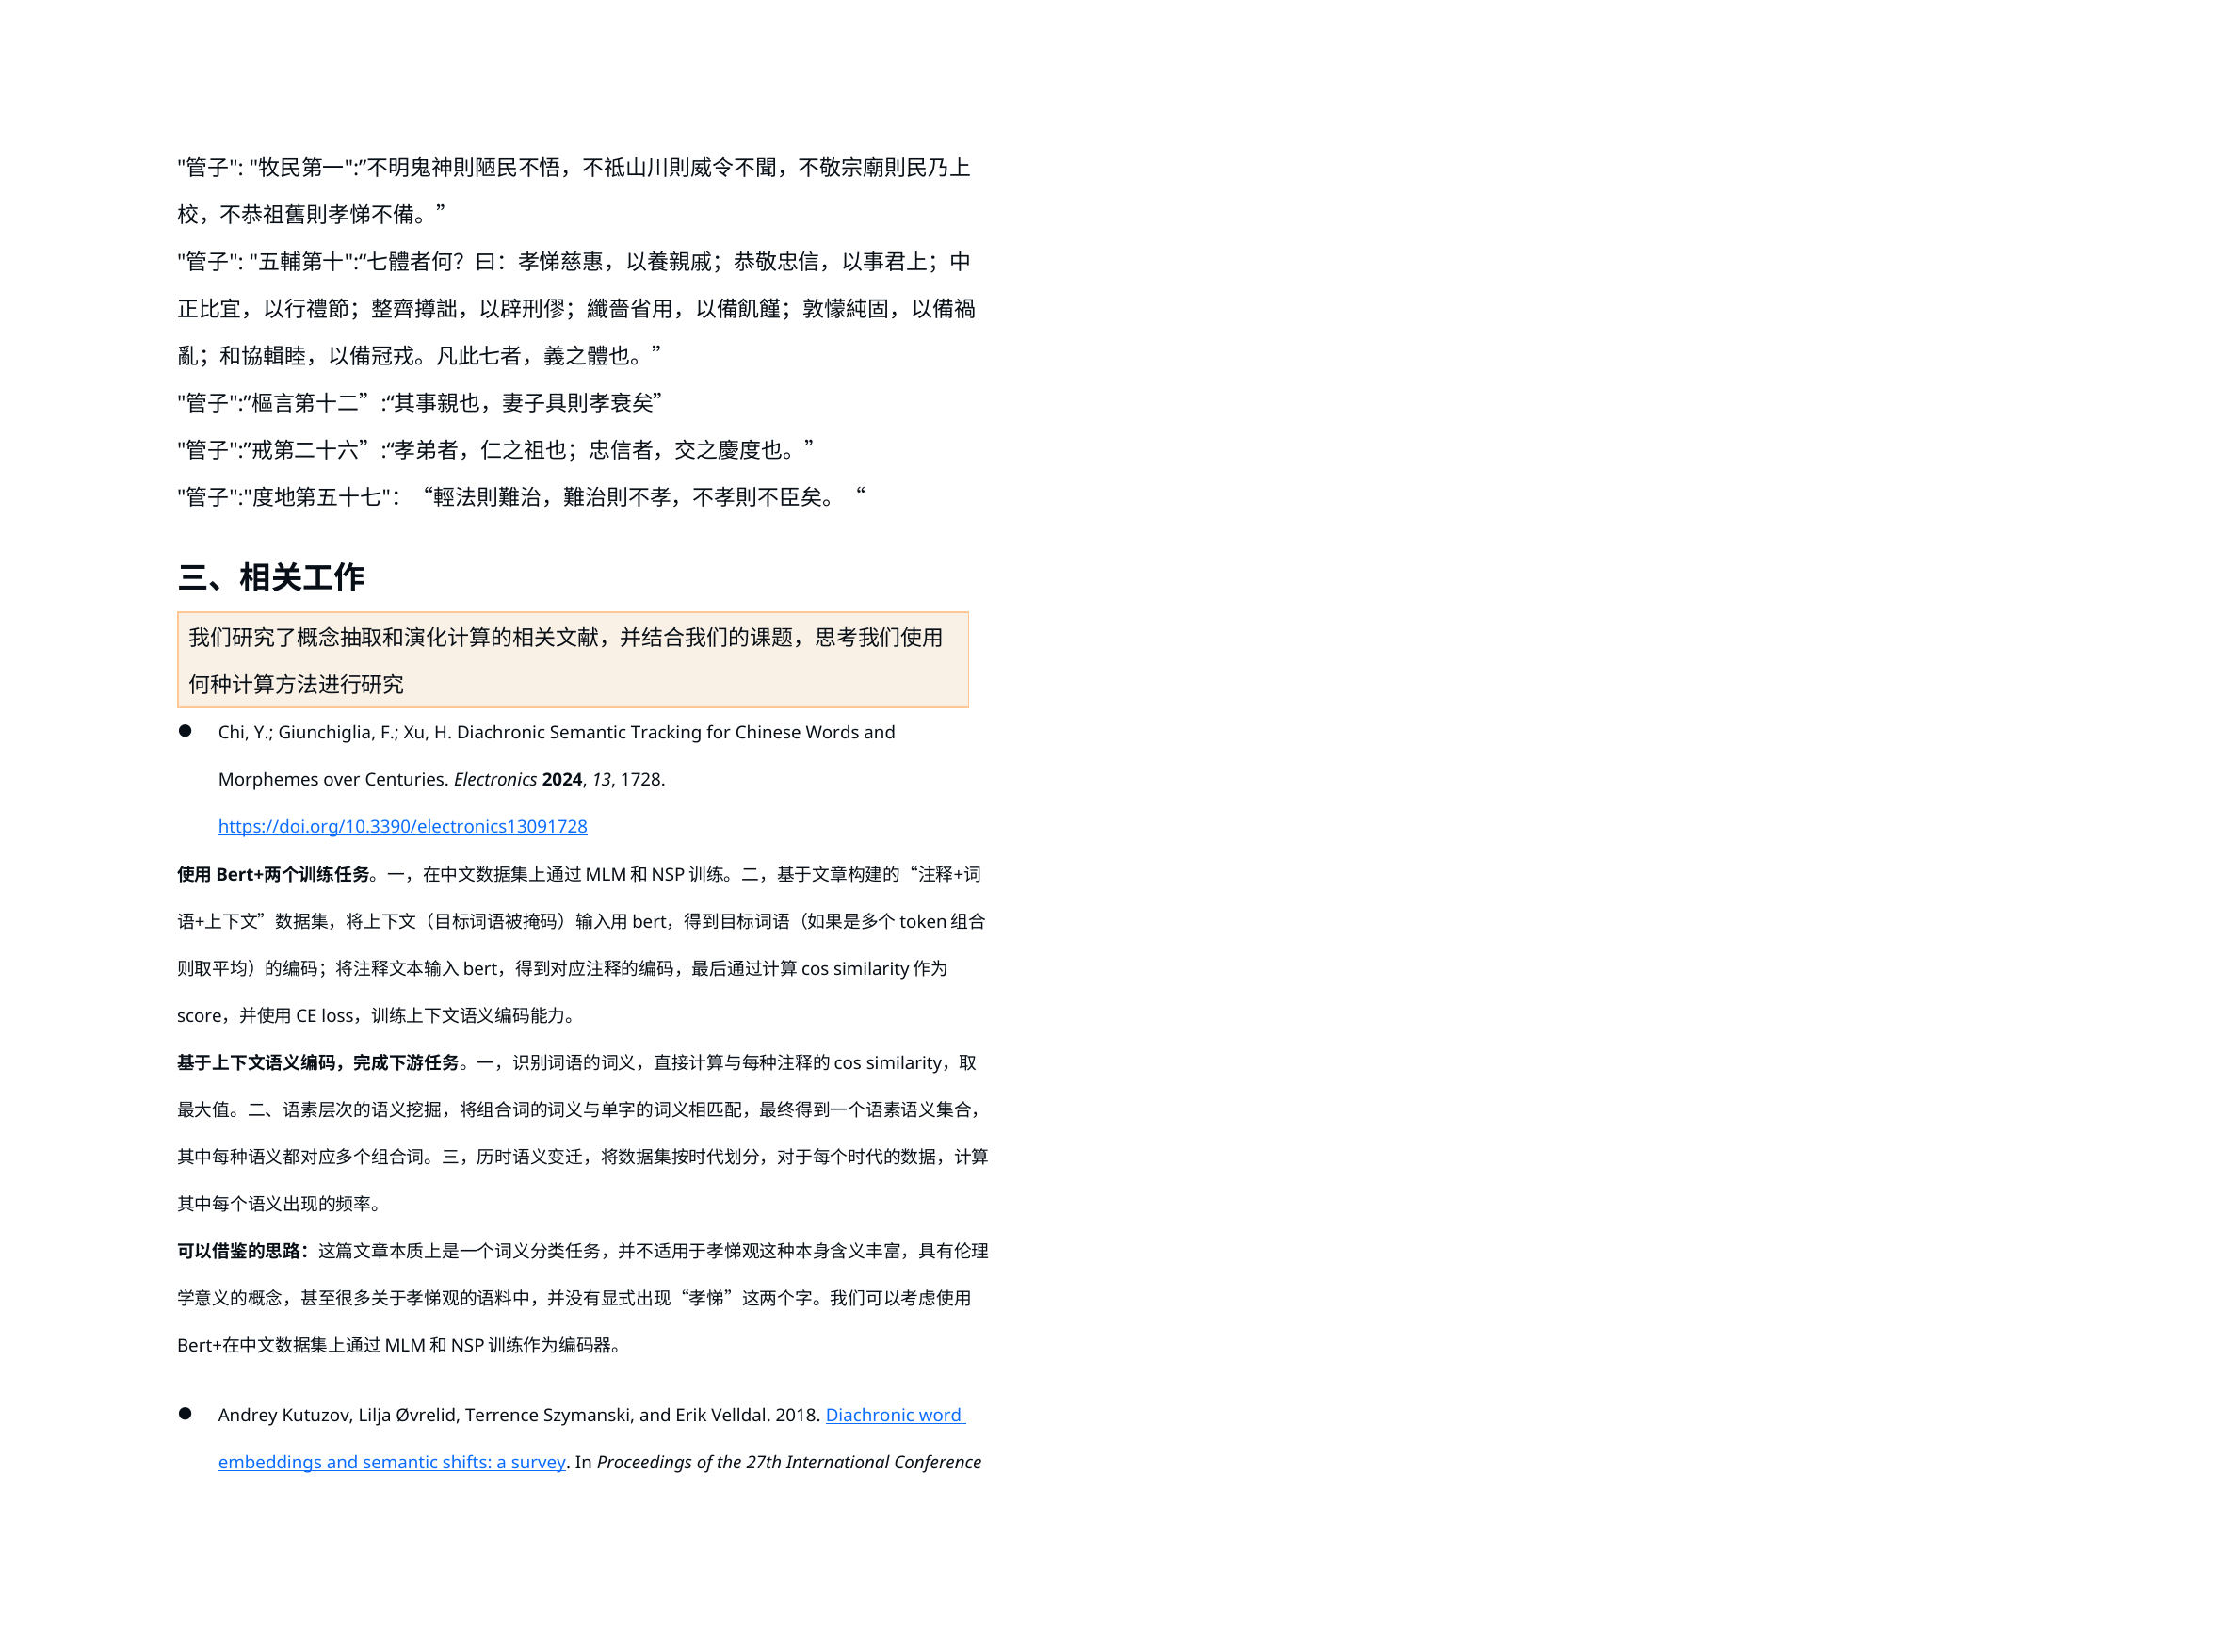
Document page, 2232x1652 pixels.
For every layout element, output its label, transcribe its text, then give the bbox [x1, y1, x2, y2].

text 使用Bert+两个训练任务。一，在中文数据集上通过MLM和NSP训练。二，基于文章构建的“注释+词语+上下文”数据集，将上下文（目标词语被掩码）输入用bert，得到目标词语（如果是多个token组合则取平均）的编码；将注释文本输入bert，得到对应注释的编码，最后通过计算cos similarity作为score，并使用CE loss，训练上下文语义编码能力。 [177, 850, 991, 1038]
subtitle 三、相关工作 [177, 552, 991, 599]
text "管子":"度地第五十七"：“輕法則難治，難治則不孝，不孝則不臣矣。“ [177, 473, 991, 520]
text "管子": "牧民第一":”不明鬼神則陋民不悟，不祗山川則威令不聞，不敬宗廟則民乃上校，不恭祖舊則孝悌不備。” [177, 143, 991, 237]
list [177, 1391, 991, 1485]
text 基于上下文语义编码，完成下游任务。一，识别词语的词义，直接计算与每种注释的cos similarity，取最大值。二、语素层次的语义挖掘，将组合词的词义与单字的词义相匹配，最终得到一个语素语义集合，其中每种语义都对应多个组合词。三，历时语义变迁，将数据集按时代划分，对于每个时代的数据，计算其中每个语义出现的频率。 [177, 1038, 991, 1226]
text "管子": "五輔第十":“七體者何？曰：孝悌慈惠，以養親戚；恭敬忠信，以事君上；中正比宜，以行禮節；整齊撙詘，以辟刑僇；纖嗇省用，以備飢饉；敦懞純固，以備禍亂；和協輯睦，以備冠戎。凡此七者，義之體也。” [177, 237, 991, 379]
text 可以借鉴的思路：这篇文章本质上是一个词义分类任务，并不适用于孝悌观这种本身含义丰富，具有伦理学意义的概念，甚至很多关于孝悌观的语料中，并没有显式出现“孝悌”这两个字。我们可以考虑使用Bert+在中文数据集上通过MLM和NSP训练作为编码器。 [177, 1226, 991, 1368]
list Chi, Y.; Giunchiglia, F.; Xu, H. Diachronic Semantic Tracking for Chinese Words and Morphemes over Centuries. Electronics 2024, 13, 1728. https://doi.org/10.3390/electronics13091728 [177, 708, 991, 850]
text "管子":”樞言第十二”:“其事親也，妻子具則孝衰矣” [177, 379, 991, 426]
text "管子":”戒第二十六”:“孝弟者，仁之祖也；忠信者，交之慶度也。” [177, 426, 991, 473]
table_header 我们研究了概念抽取和演化计算的相关文献，并结合我们的课题，思考我们使用何种计算方法进行研究 [179, 613, 968, 706]
